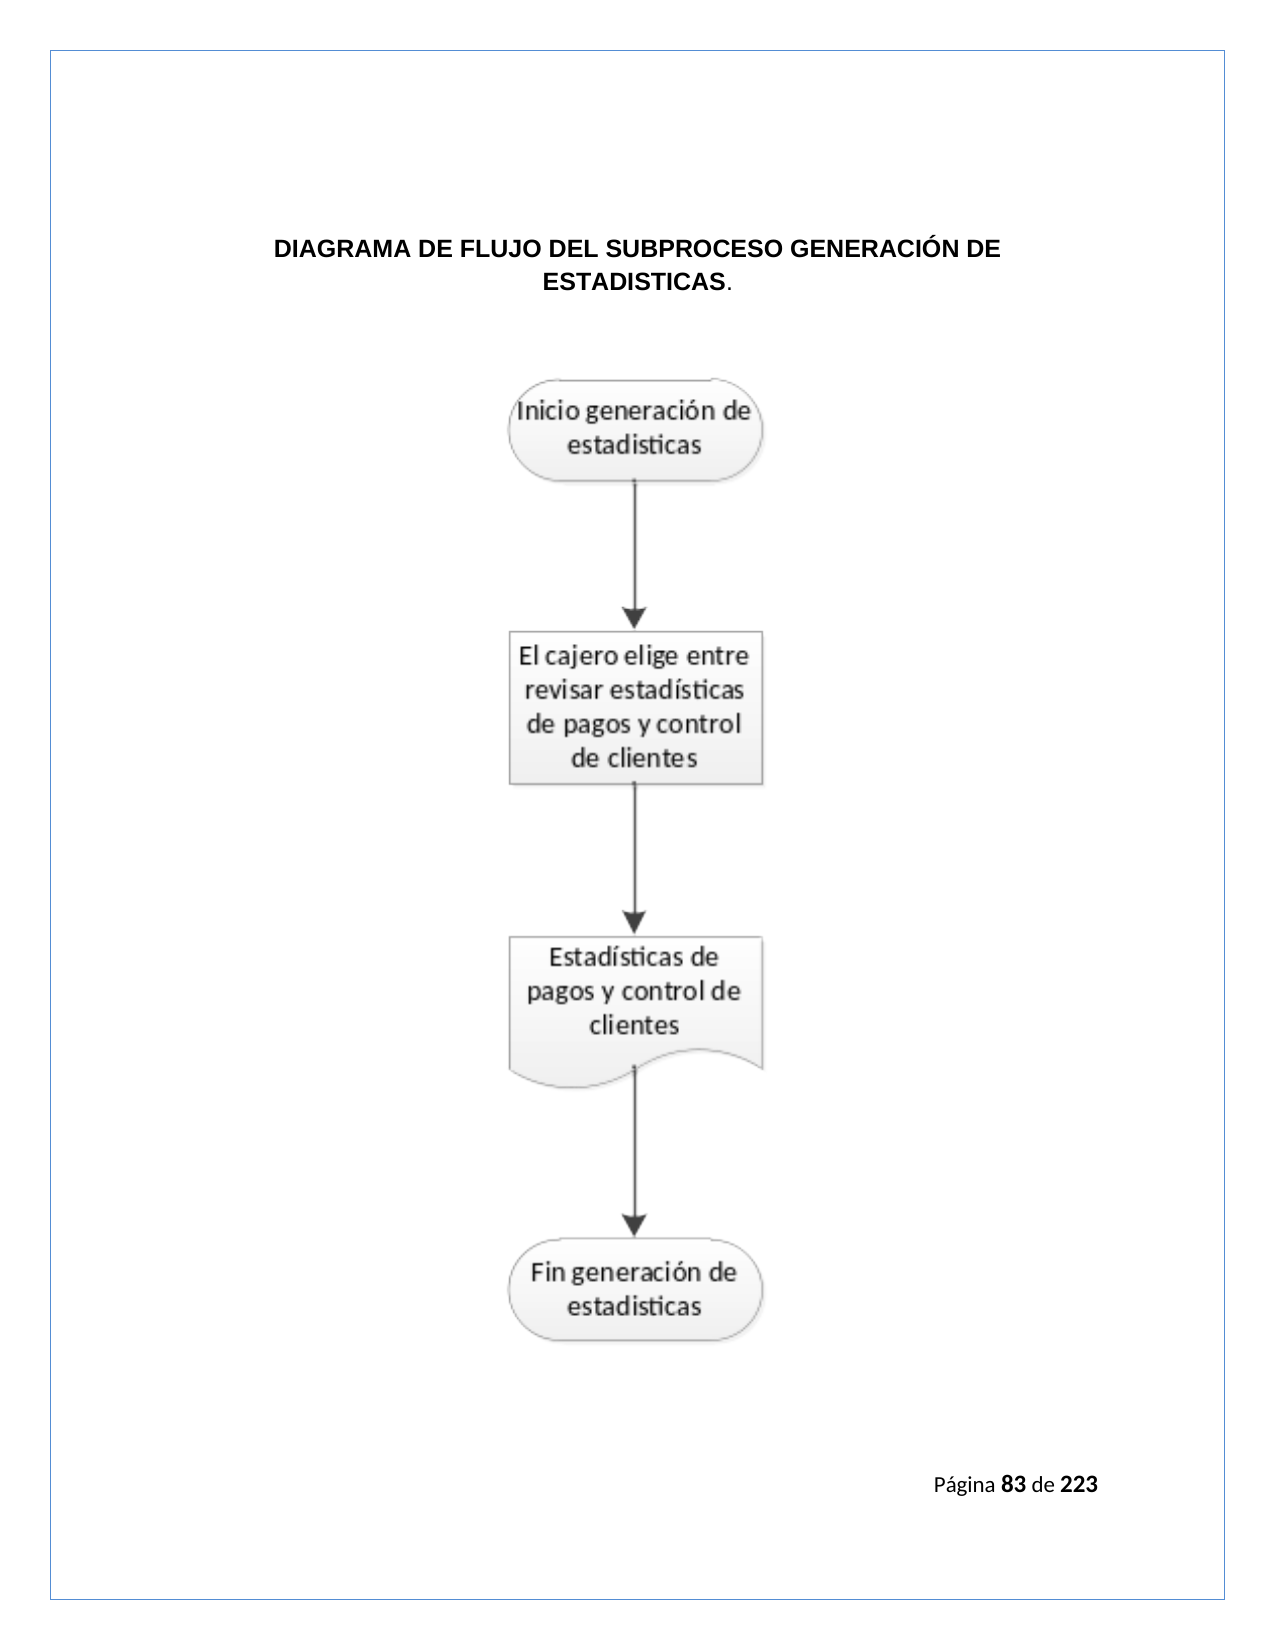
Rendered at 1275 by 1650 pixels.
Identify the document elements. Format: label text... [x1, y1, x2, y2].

text DIAGRAMA DE FLUJO DEL SUBPROCESO GENERACIÓN DE ESTADISTICAS. [177, 234, 1098, 296]
